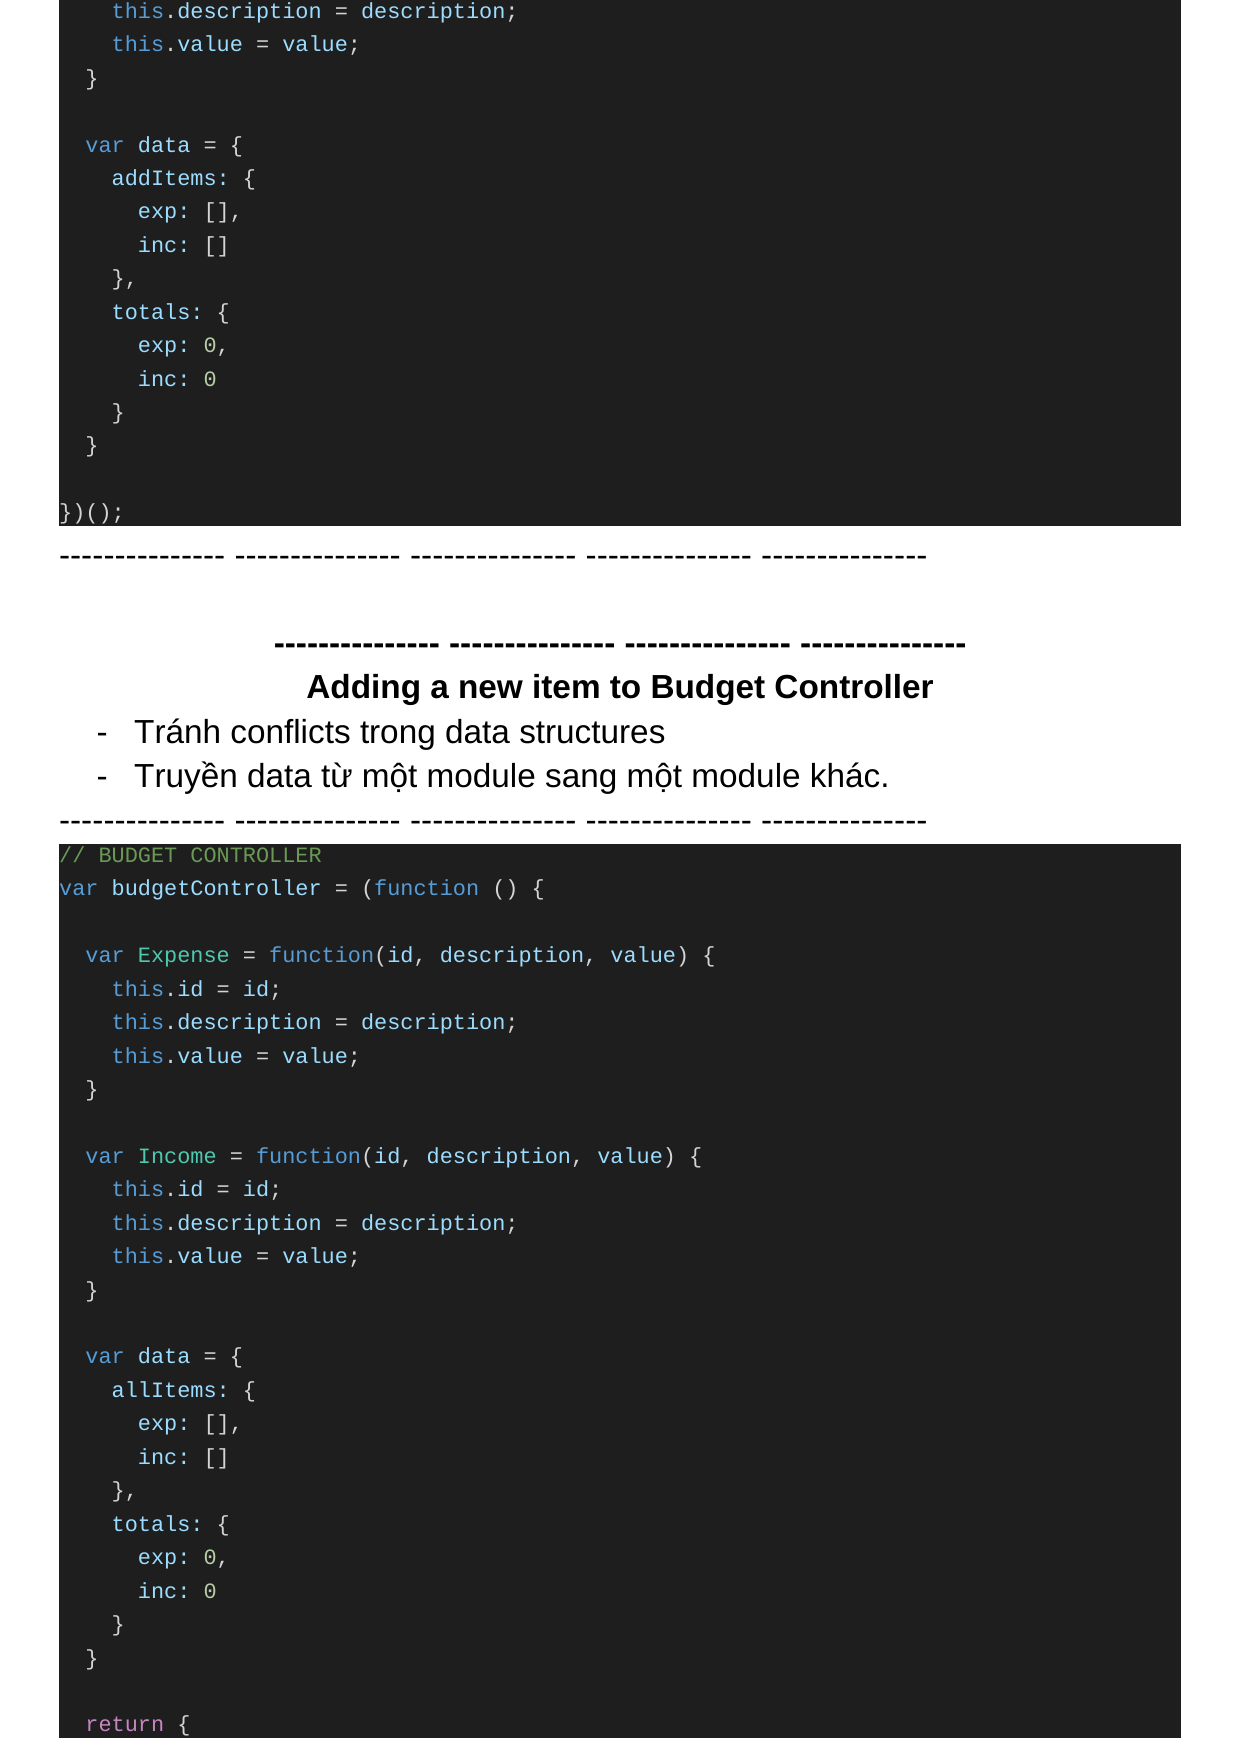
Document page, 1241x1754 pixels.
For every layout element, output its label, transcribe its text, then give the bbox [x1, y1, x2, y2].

text // BUDGET CONTROLLER [59, 844, 1181, 869]
text inc: [] [59, 234, 1181, 259]
text this.value = value; [59, 33, 1181, 58]
text totals: { [59, 301, 1181, 326]
text } [59, 1279, 1181, 1304]
text --------------- --------------- --------------- --------------- --------------- [59, 800, 1181, 838]
text return { [59, 1713, 1181, 1738]
text this.id = id; [59, 978, 1181, 1003]
text this.description = description; [59, 0, 1181, 25]
text allItems: { [59, 1379, 1181, 1404]
text } [59, 1647, 1181, 1671]
list Truyền data từ một module sang một module khác. [96, 756, 1181, 794]
text this.value = value; [59, 1045, 1181, 1069]
text var Income = function(id, description, value) { [59, 1145, 1181, 1170]
text --------------- --------------- --------------- --------------- --------------- [59, 535, 1181, 573]
text var data = { [59, 1346, 1181, 1371]
text Adding a new item to Budget Controller [59, 667, 1181, 706]
text } [59, 1613, 1181, 1638]
text exp: [], [59, 201, 1181, 225]
text var budgetController = (function () { [59, 878, 1181, 902]
text } [59, 401, 1181, 426]
text }, [59, 267, 1181, 292]
text exp: 0, [59, 1546, 1181, 1571]
list Tránh conflicts trong data structures [96, 712, 1181, 750]
text this.id = id; [59, 1178, 1181, 1203]
text inc: 0 [59, 1580, 1181, 1604]
text var Expense = function(id, description, value) { [59, 944, 1181, 969]
text })(); [59, 502, 1181, 526]
text } [59, 435, 1181, 459]
text inc: [] [59, 1446, 1181, 1471]
text exp: [], [59, 1413, 1181, 1437]
text }, [59, 1479, 1181, 1504]
text this.value = value; [59, 1245, 1181, 1270]
text var data = { [59, 134, 1181, 158]
text totals: { [59, 1513, 1181, 1538]
text this.description = description; [59, 1011, 1181, 1036]
text inc: 0 [59, 368, 1181, 393]
text addItems: { [59, 167, 1181, 192]
text this.description = description; [59, 1212, 1181, 1237]
text } [59, 67, 1181, 92]
text } [59, 1078, 1181, 1103]
text --------------- --------------- --------------- --------------- [59, 623, 1181, 662]
text exp: 0, [59, 334, 1181, 359]
